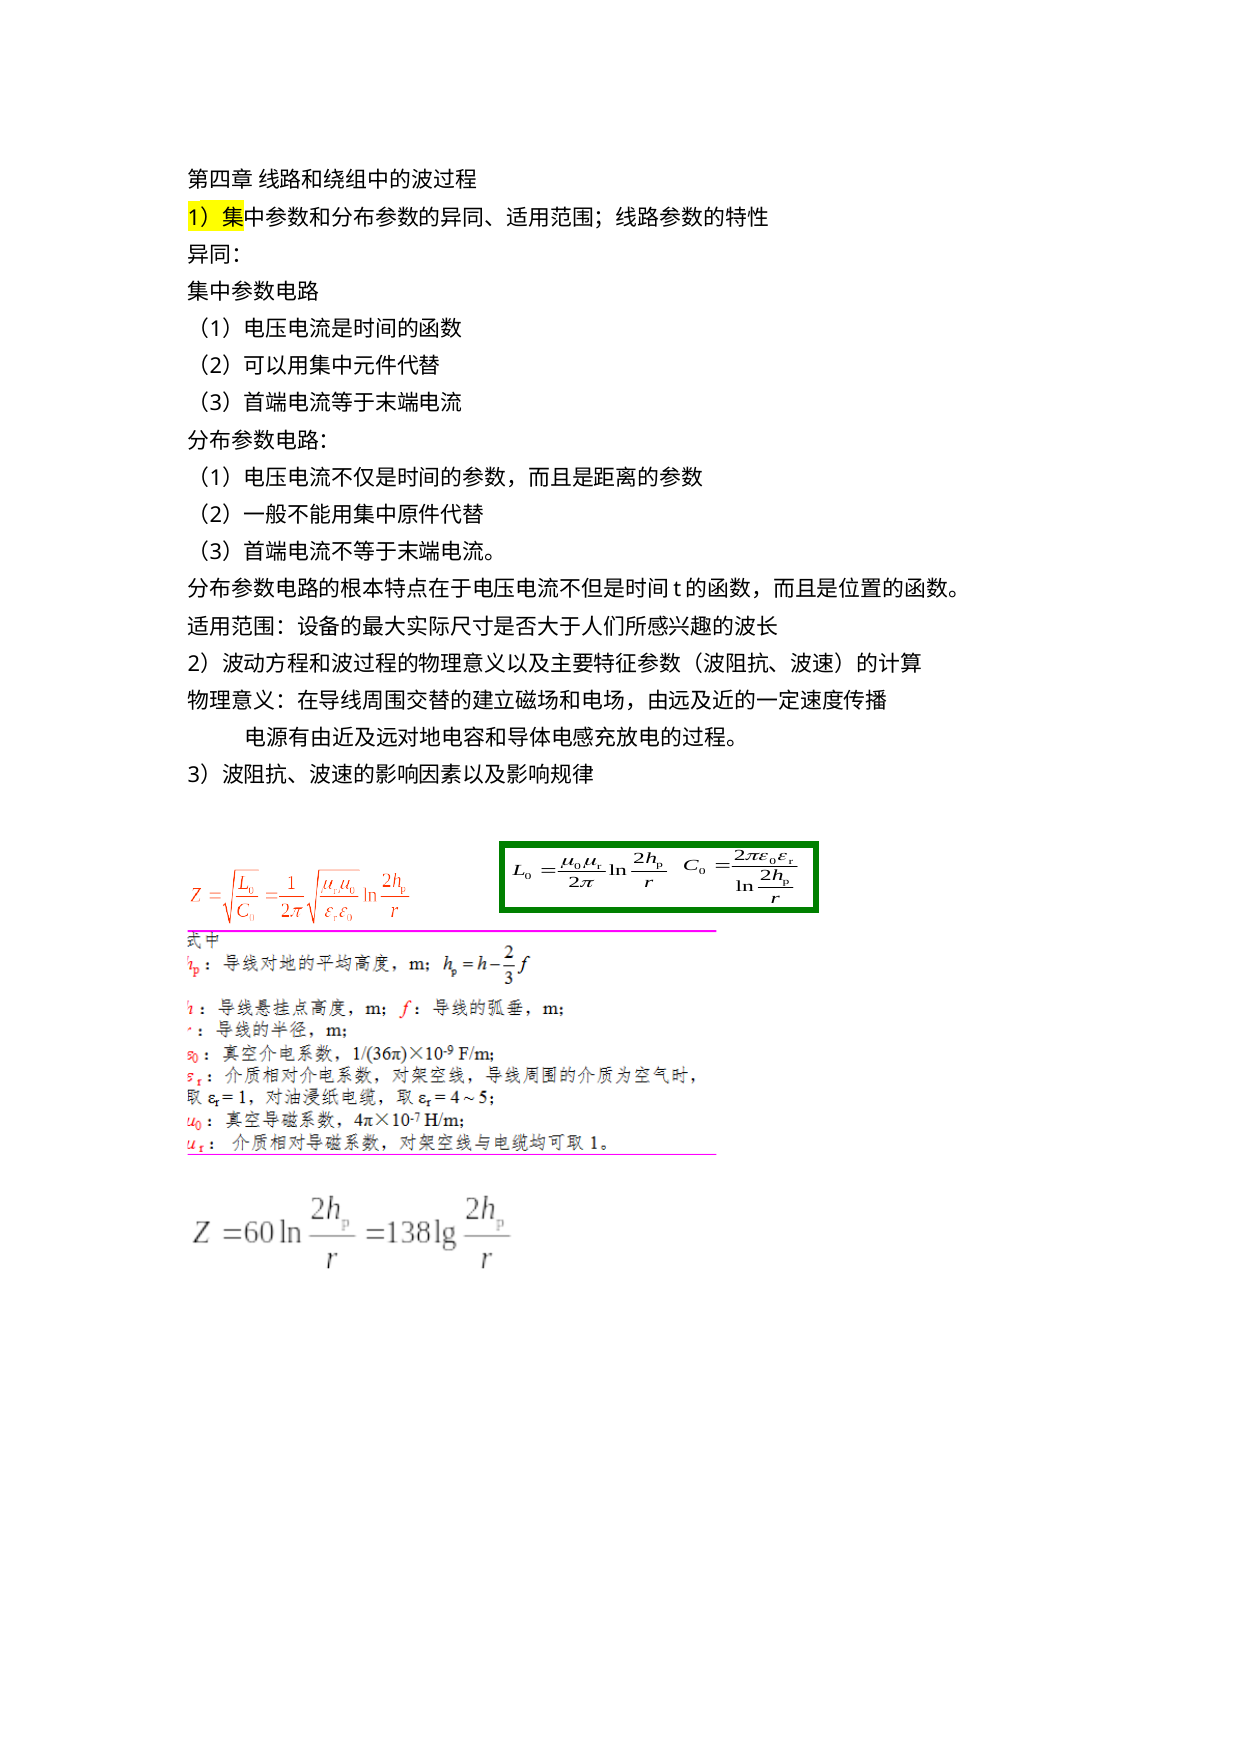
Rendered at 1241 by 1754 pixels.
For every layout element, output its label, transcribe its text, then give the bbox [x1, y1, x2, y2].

list 波动方程和波过程的物理意义以及主要特征参数（波阻抗、波速）的计算 [187, 645, 1053, 678]
text 异同： [187, 236, 1053, 269]
list 分布参数电路： [187, 422, 1053, 455]
text 分布参数电路的根本特点在于电压电流不但是时间t的函数，而且是位置的函数。 [187, 571, 1053, 603]
text 第四章 线路和绕组中的波过程 [187, 162, 1053, 194]
text 集中参数电路 [187, 273, 1053, 306]
text 3）波阻抗、波速的影响因素以及影响规律 [187, 757, 1053, 789]
list 一般不能用集中原件代替 [187, 497, 1053, 529]
picture [187, 929, 717, 1155]
list 首端电流等于末端电流 [187, 385, 1053, 418]
list 电源有由近及远对地电容和导体电感充放电的过程。 [187, 720, 1053, 752]
list 首端电流不等于末端电流。 [187, 534, 1053, 566]
text 适用范围：设备的最大实际尺寸是否大于人们所感兴趣的波长 [187, 608, 1053, 641]
list 电压电流不仅是时间的参数，而且是距离的参数 [187, 459, 1053, 492]
list 电压电流是时间的函数 [187, 311, 1053, 343]
text 1）集中参数和分布参数的异同、适用范围；线路参数的特性 [187, 199, 1053, 232]
list 可以用集中元件代替 [187, 348, 1053, 380]
list 物理意义：在导线周围交替的建立磁场和电场，由远及近的一定速度传播 [187, 683, 1053, 715]
